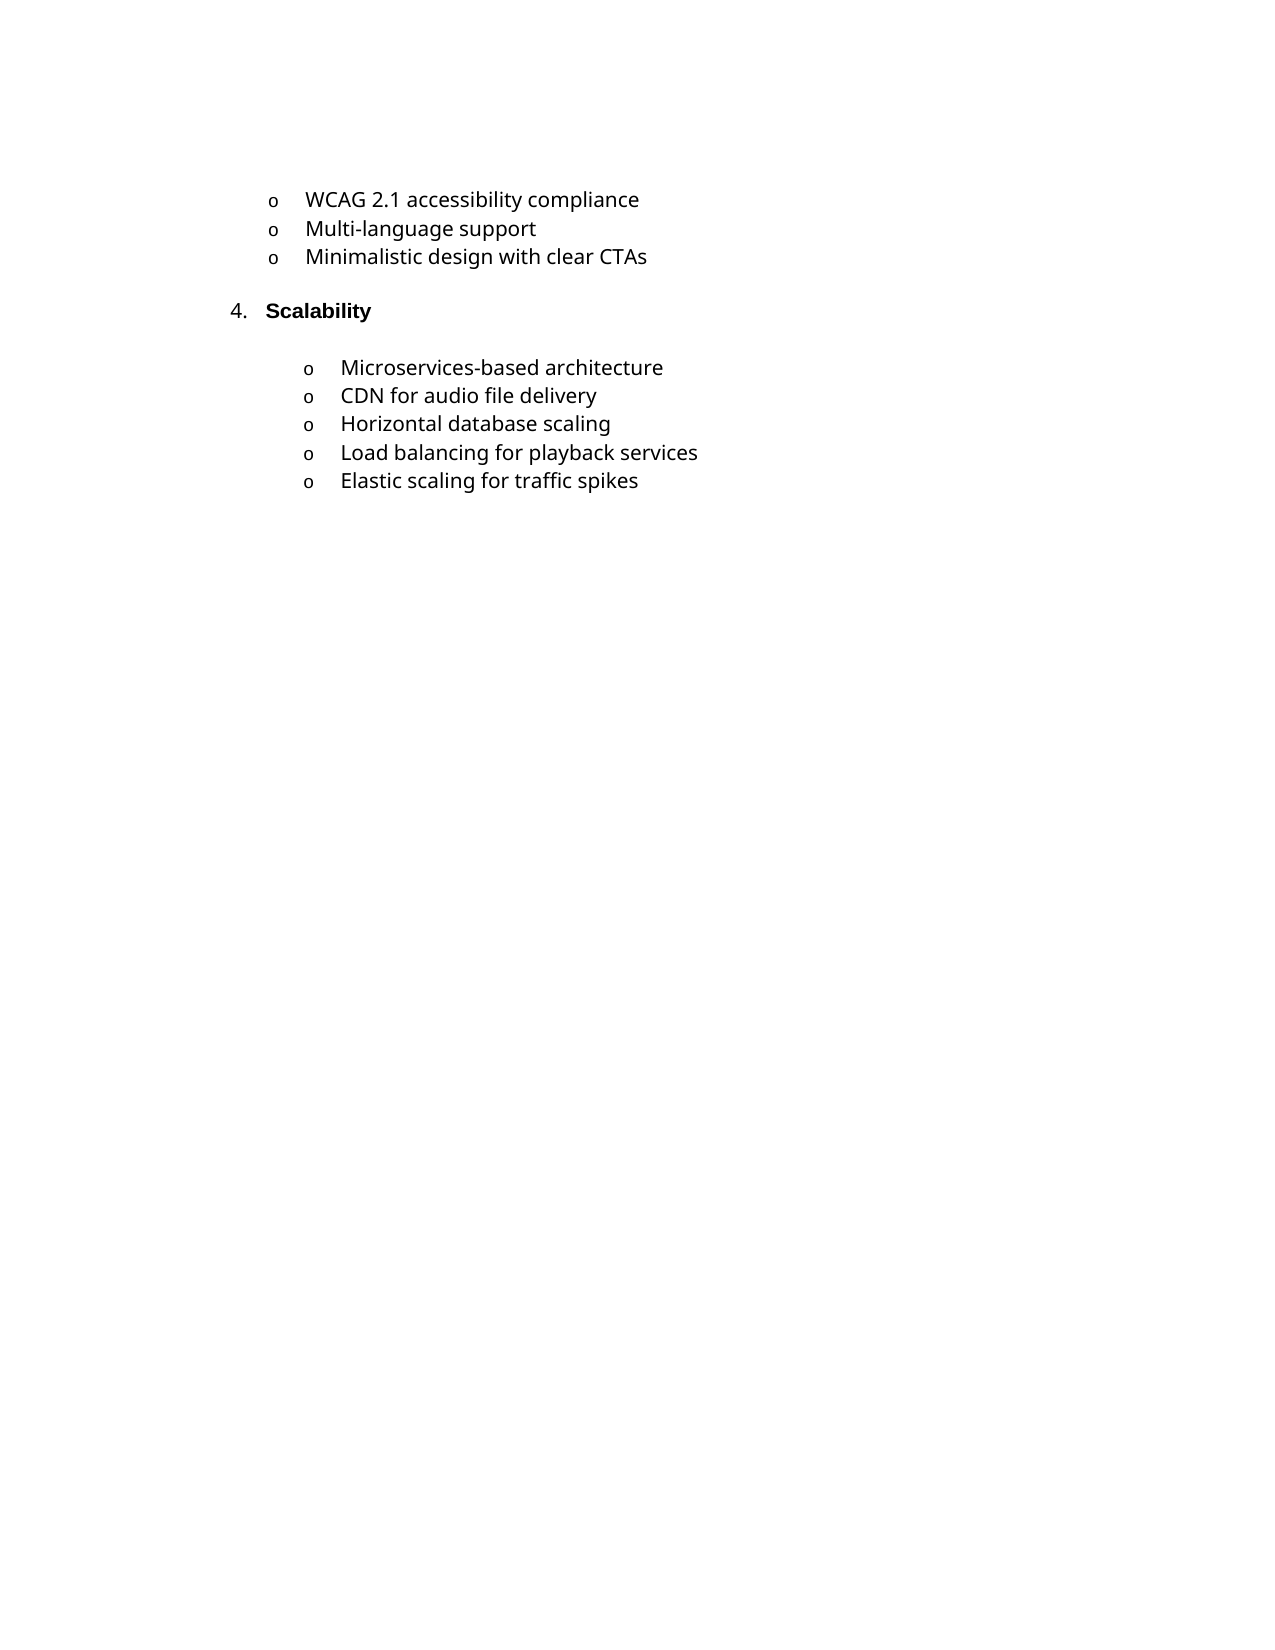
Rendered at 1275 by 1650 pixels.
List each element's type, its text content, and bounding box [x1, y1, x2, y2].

list Horizontal database scaling [303, 409, 1200, 438]
list Multi-language support [268, 214, 1200, 242]
list Minimalistic design with clear CTAs [268, 242, 1200, 271]
list Microservices-based architecture [303, 353, 1200, 381]
subtitle Scalability [230, 300, 1200, 323]
list Elastic scaling for traffic spikes [303, 466, 1200, 495]
list Load balancing for playback services [303, 438, 1200, 466]
list WCAG 2.1 accessibility compliance [268, 185, 1200, 214]
list CDN for audio file delivery [303, 381, 1200, 409]
